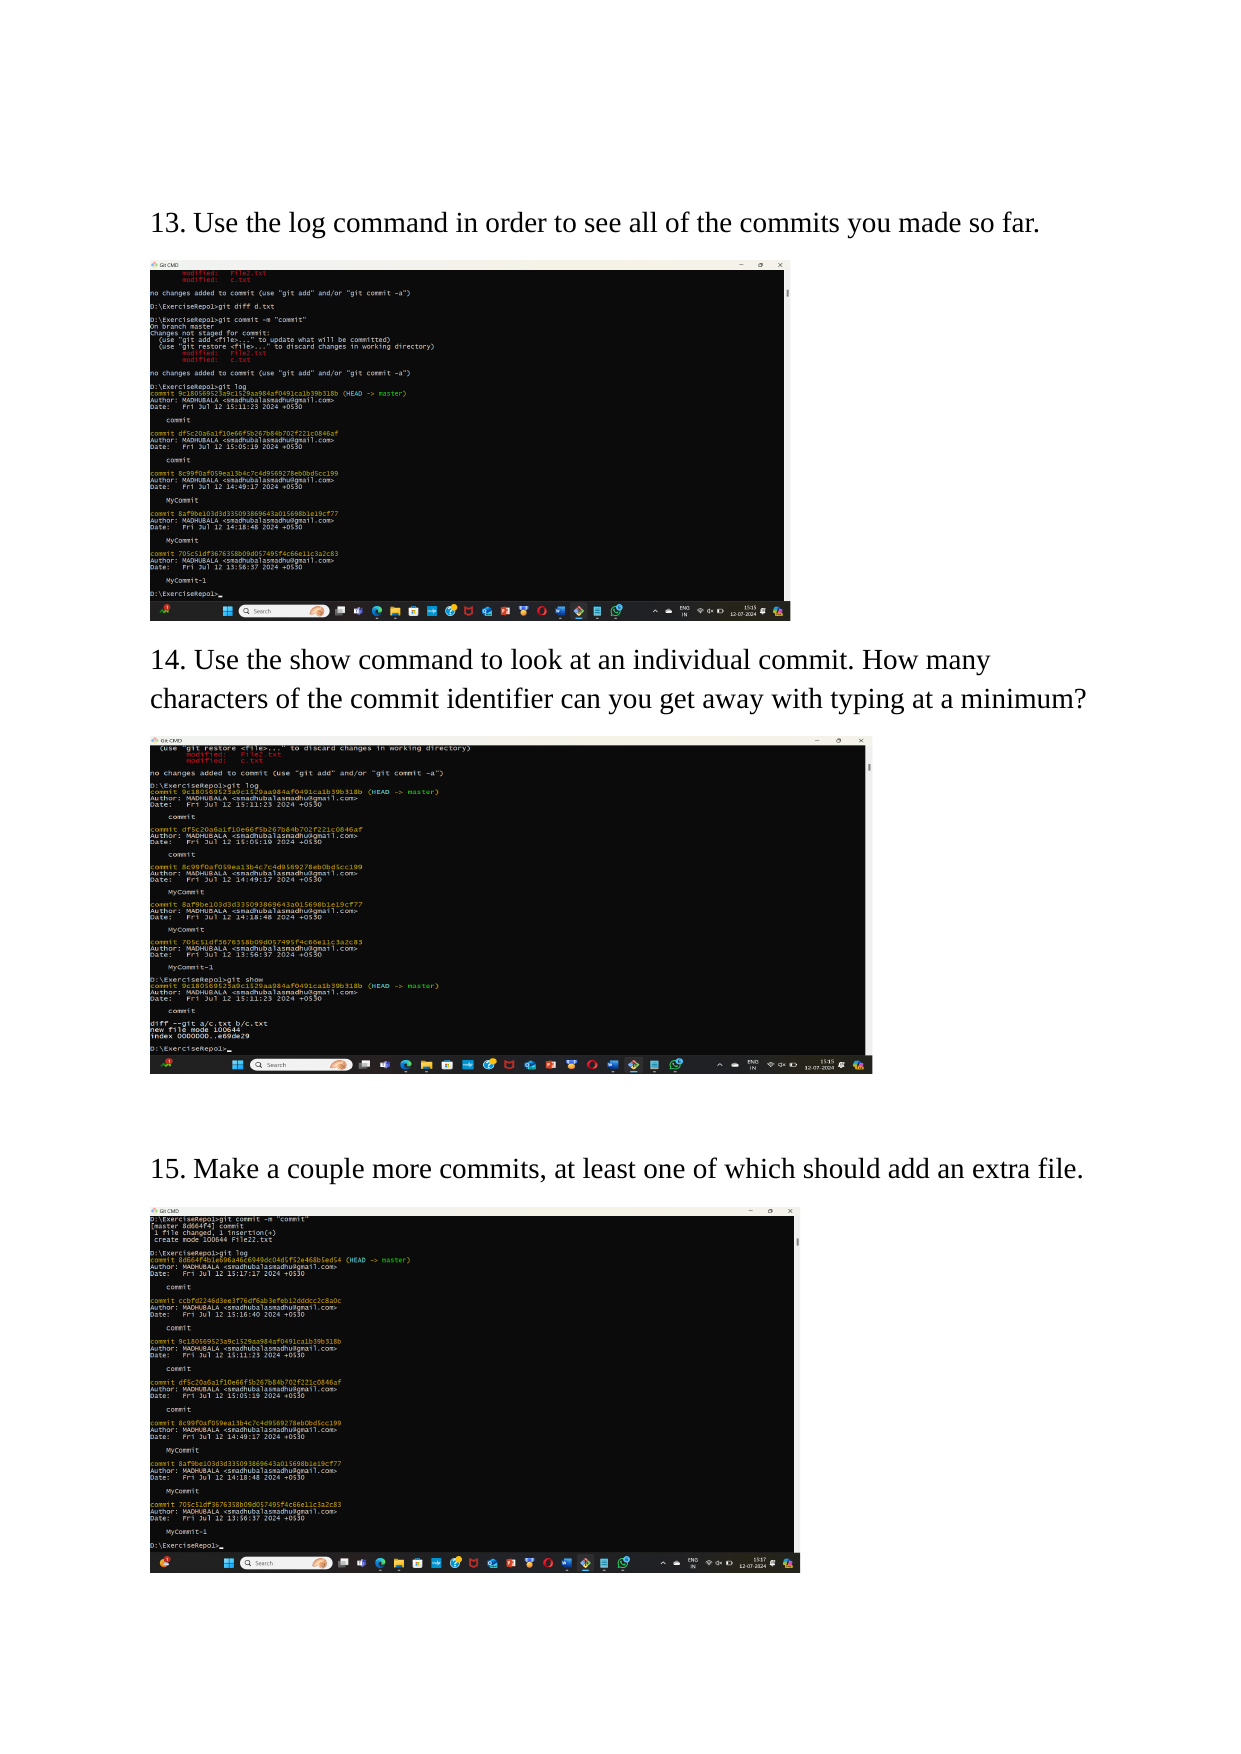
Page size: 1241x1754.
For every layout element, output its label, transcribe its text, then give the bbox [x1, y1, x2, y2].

text 13. Use the log command in order to see all of the commits you made so far. [150, 205, 1090, 239]
picture [150, 736, 873, 1074]
text 15. Make a couple more commits, at least one of which should add an extra file. [150, 1152, 1090, 1185]
picture [150, 260, 791, 621]
text 14. Use the show command to look at an individual commit. How many characters of the commit identifier can you get away with typing at a minimum? [150, 642, 1090, 714]
picture [150, 1207, 800, 1573]
